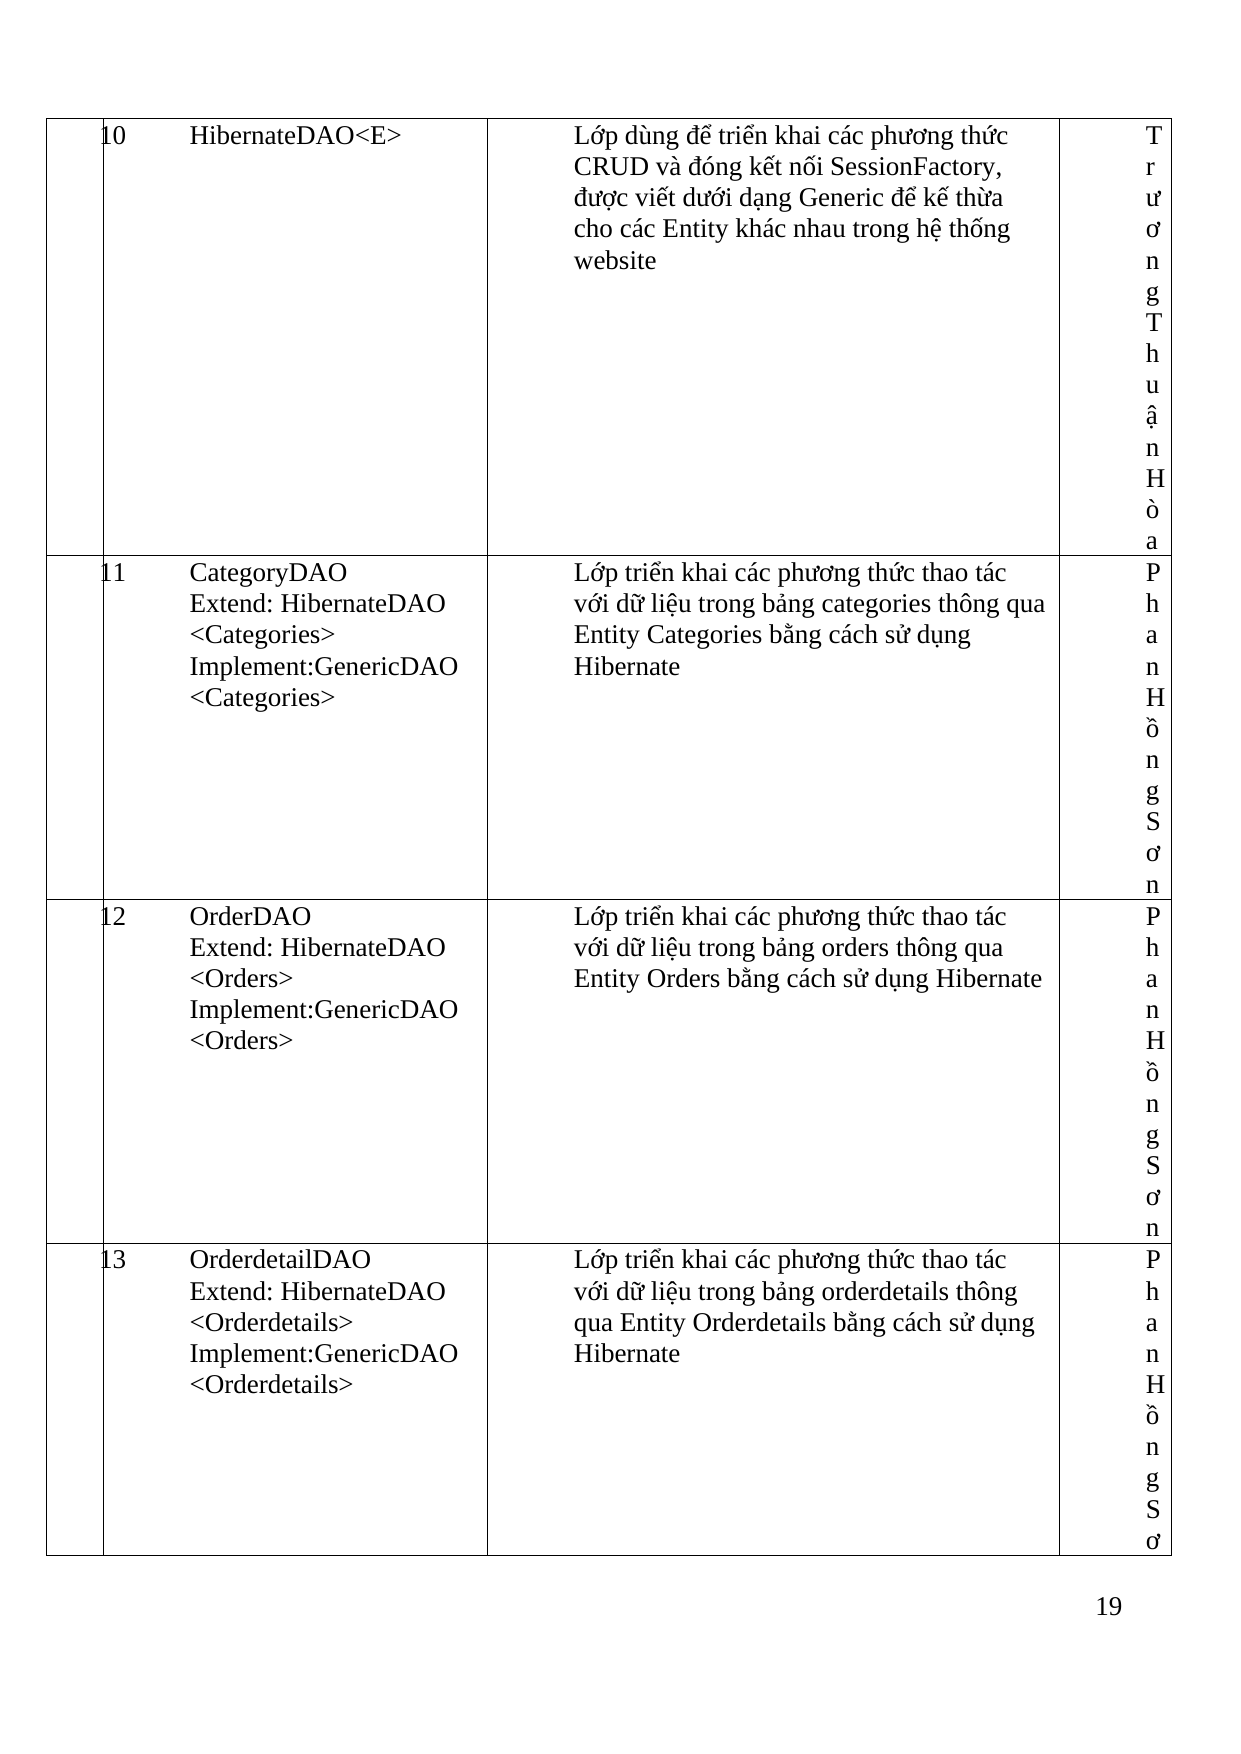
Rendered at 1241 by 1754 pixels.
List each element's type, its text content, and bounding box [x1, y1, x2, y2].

table_cell Phan Hồng Sơn [1060, 900, 1171, 1242]
table_cell HibernateDAO<E> [104, 119, 487, 555]
table_cell Lớp triển khai các phương thức thao tác với dữ liệu trong bảng categories thông qua Entity Categories bằng cách sử dụng Hibernate [488, 556, 1059, 899]
table_cell CategoryDAO Extend: HibernateDAO <Categories> Implement:GenericDAO <Categories> [104, 556, 487, 899]
table_cell 13 [47, 1244, 103, 1555]
table_cell Lớp triển khai các phương thức thao tác với dữ liệu trong bảng orders thông qua Entity Orders bằng cách sử dụng Hibernate [488, 900, 1059, 1242]
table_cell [488, 1244, 1059, 1555]
table_cell 10 [47, 119, 103, 555]
table_cell OrderDAO Extend: HibernateDAO <Orders> Implement:GenericDAO <Orders> [104, 900, 487, 1242]
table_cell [104, 1244, 487, 1555]
table_cell 11 [47, 556, 103, 899]
table_cell Trương Thuận Hòa [1060, 119, 1171, 555]
table_cell Lớp dùng để triển khai các phương thức CRUD và đóng kết nối SessionFactory, được viết dưới dạng Generic để kế thừa cho các Entity khác nhau trong hệ thống website [488, 119, 1059, 555]
table_cell 12 [47, 900, 103, 1242]
table_cell Phan Hồng Sơn [1060, 1244, 1171, 1555]
table_cell Phan Hồng Sơn [1060, 556, 1171, 899]
